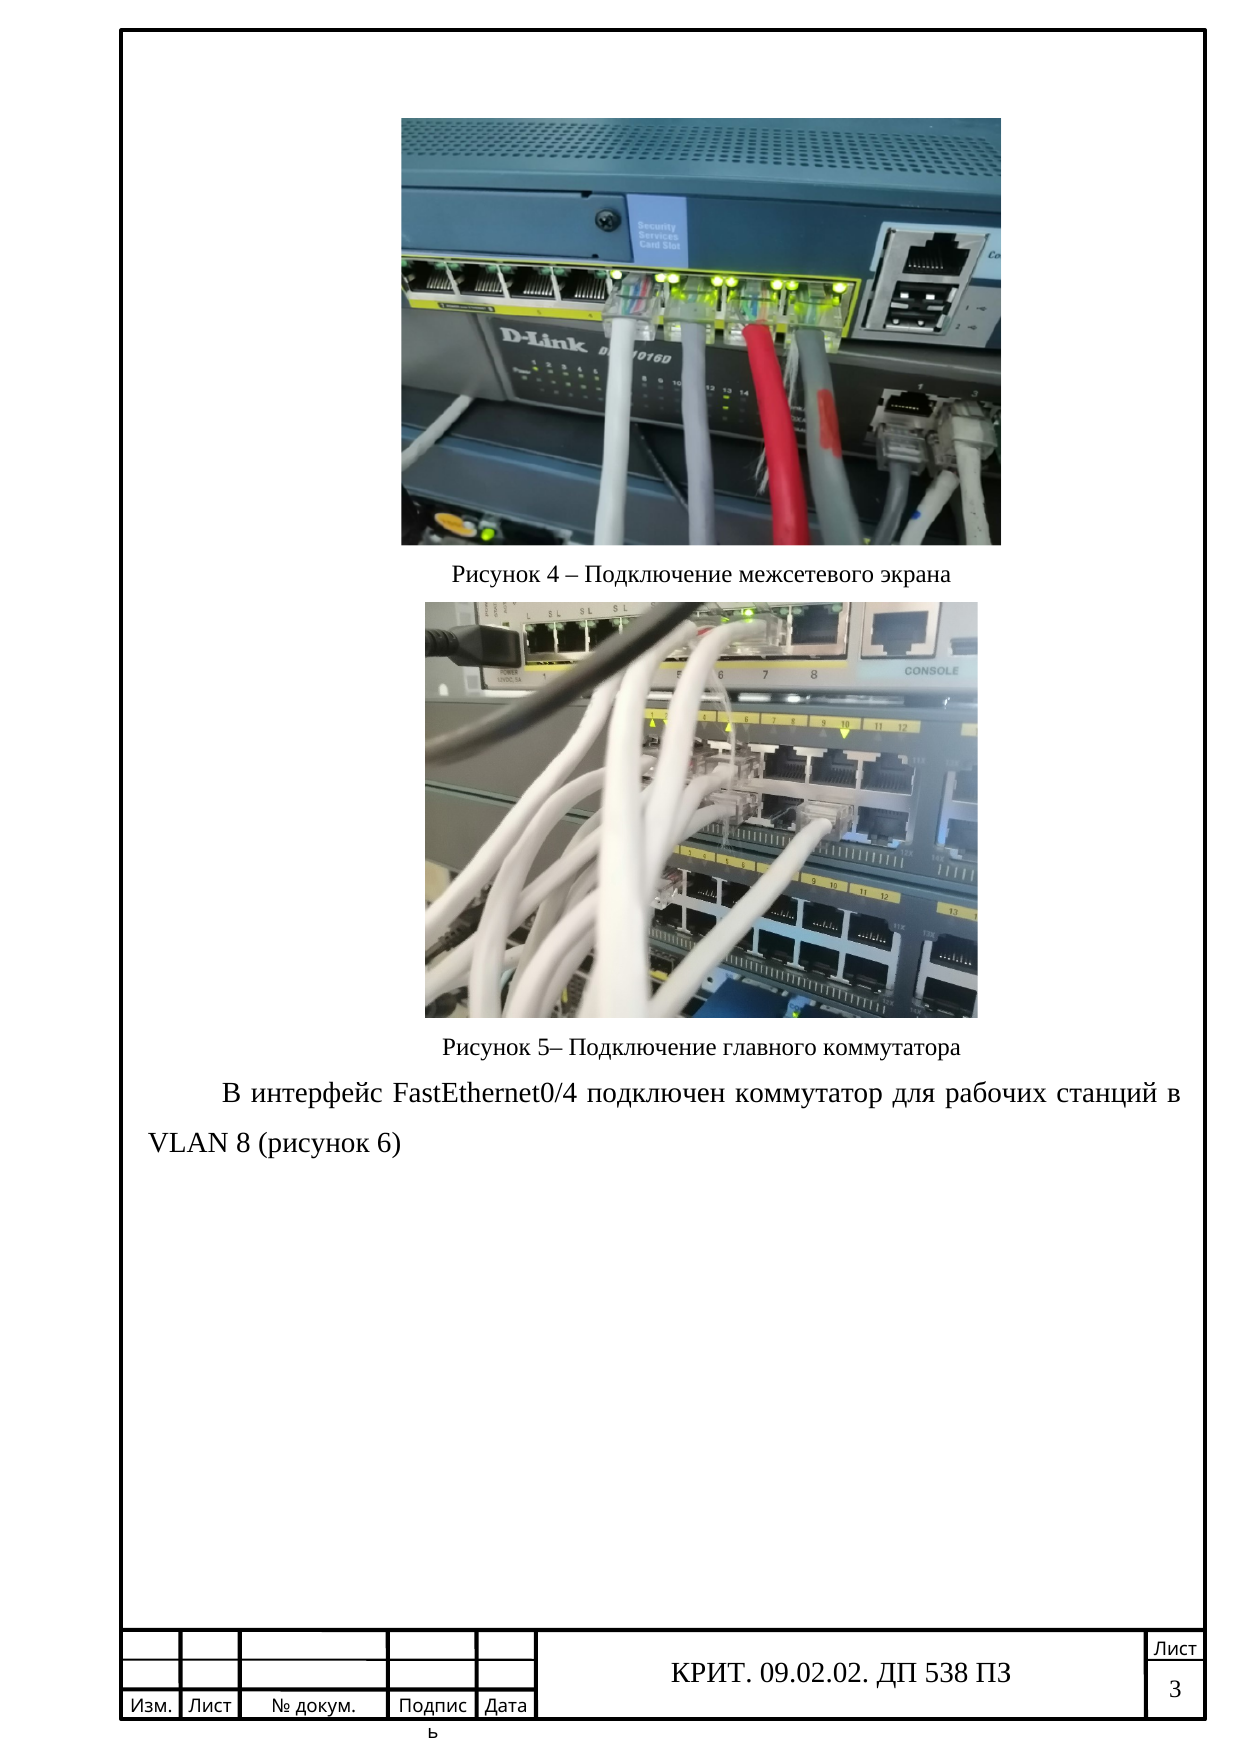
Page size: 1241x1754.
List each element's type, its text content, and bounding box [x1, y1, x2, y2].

text Рисунок 5– Подключение главного коммутатора [148, 1032, 1181, 1060]
picture [425, 602, 978, 1018]
text В интерфейс FastEthernet0/4 подключен коммутатор для рабочих станций в VLAN 8 (рисунок 6) [148, 1075, 1181, 1158]
text Рисунок 4 – Подключение межсетевого экрана [148, 559, 1181, 588]
